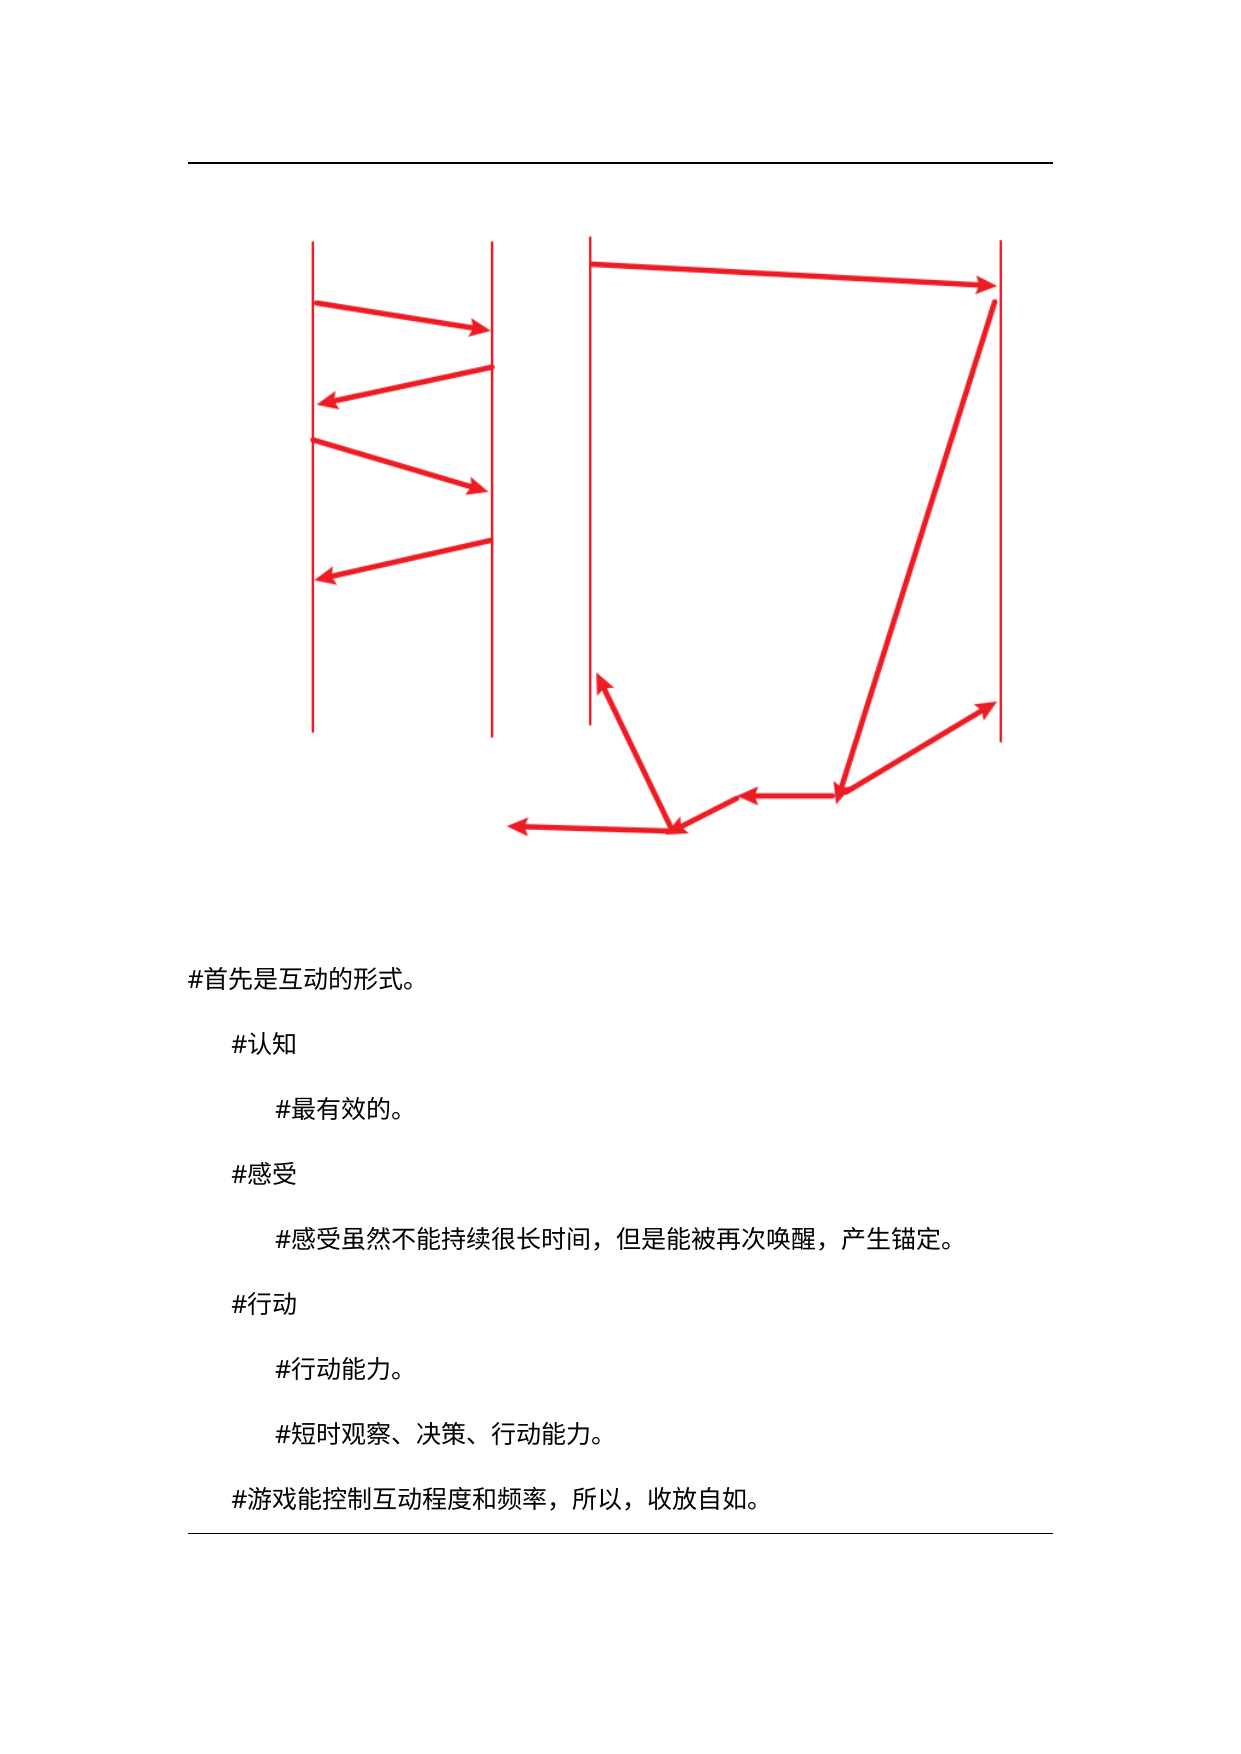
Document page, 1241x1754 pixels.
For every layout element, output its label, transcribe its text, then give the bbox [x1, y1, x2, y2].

picture [187, 165, 1053, 859]
text #首先是互动的形式。 [187, 946, 1053, 1011]
text #感受虽然不能持续很长时间，但是能被再次唤醒，产生锚定。 [187, 1206, 1053, 1271]
text #行动 [187, 1271, 1053, 1336]
text #短时观察、决策、行动能力。 [187, 1401, 1053, 1462]
text #最有效的。 [187, 1076, 1053, 1141]
text #游戏能控制互动程度和频率，所以，收放自如。 [187, 1462, 1053, 1534]
text #感受 [187, 1141, 1053, 1206]
text #认知 [187, 1011, 1053, 1076]
text #行动能力。 [187, 1336, 1053, 1401]
